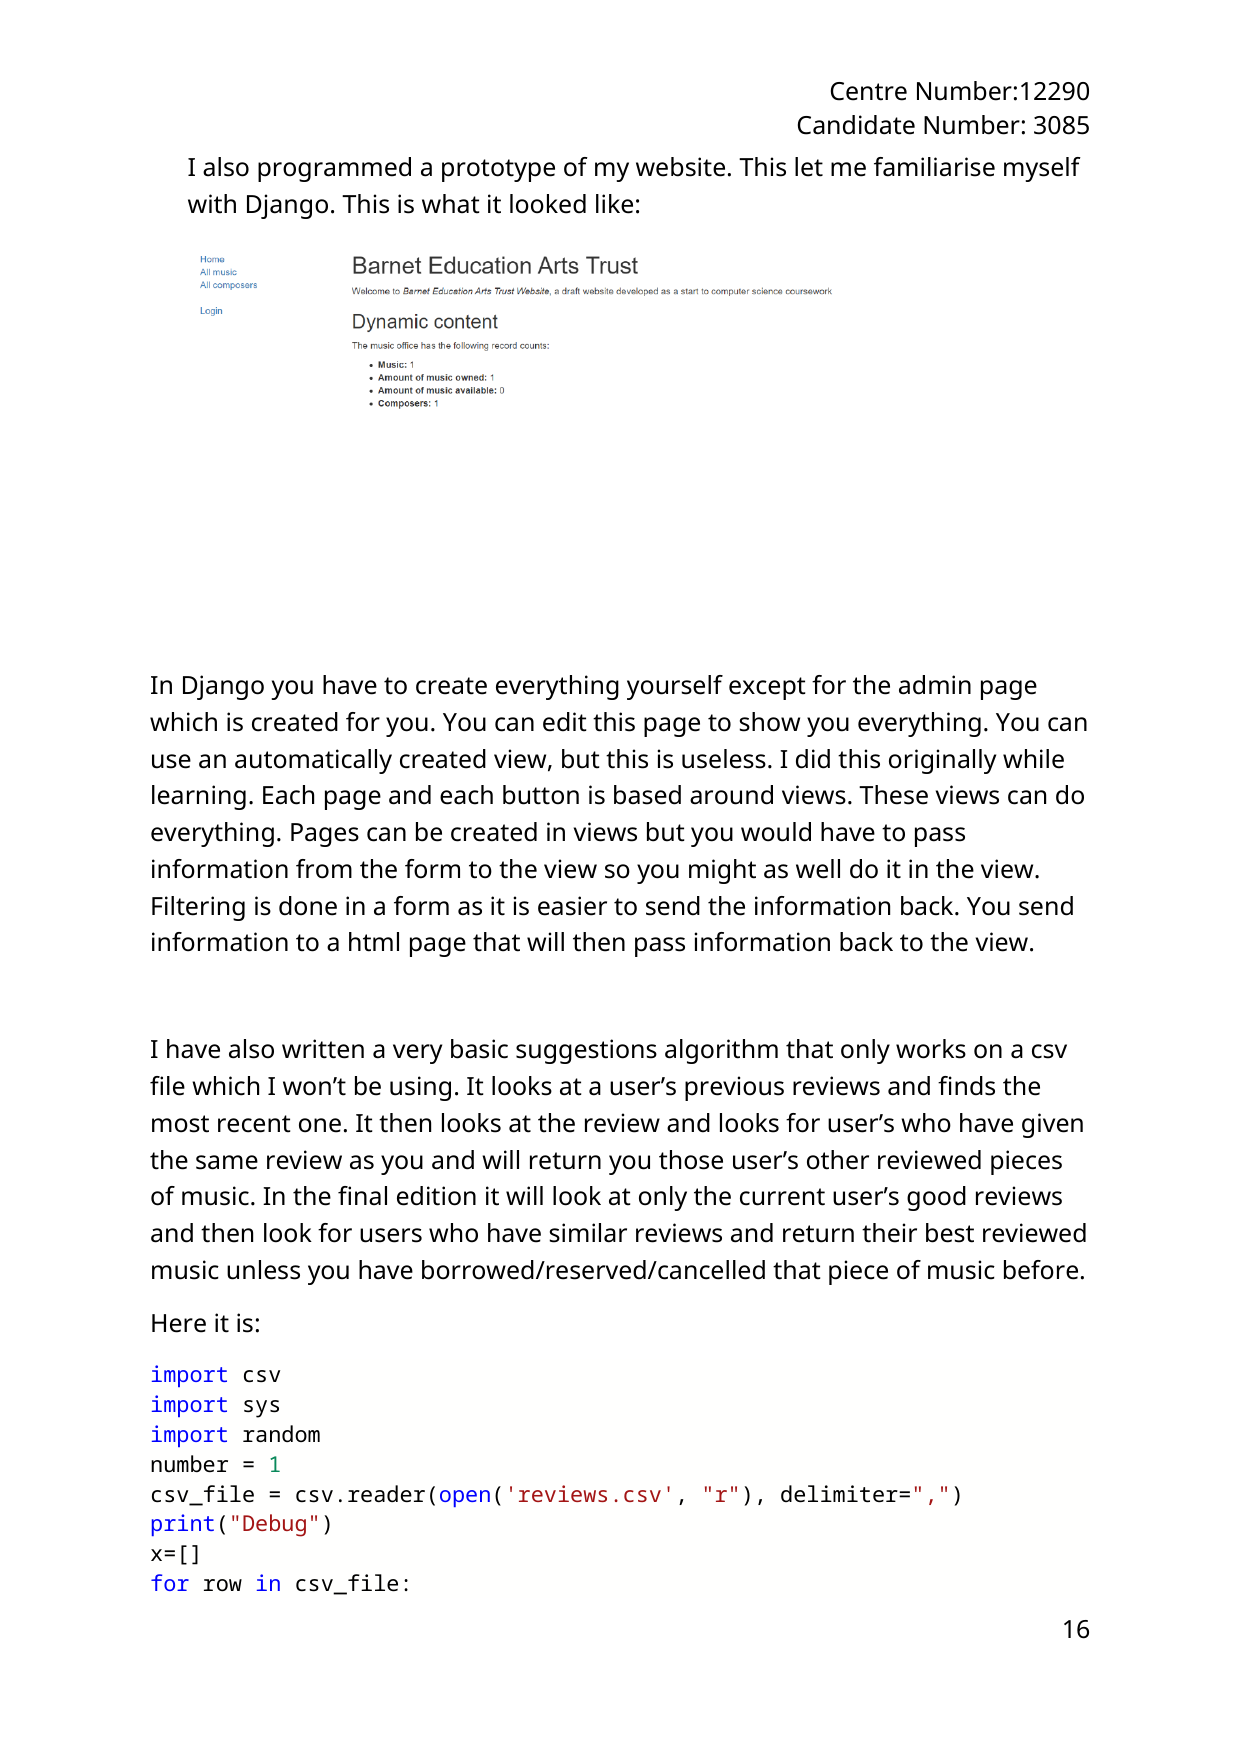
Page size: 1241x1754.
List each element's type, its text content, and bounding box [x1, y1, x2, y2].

text In Django you have to create everything yourself except for the admin page which is created for you. You can edit this page to show you everything. You can use an automatically created view, but this is useless. I did this originally while learning. Each page and each button is based around views. These views can do everything. Pages can be created in views but you would have to pass information from the form to the view so you might as well do it in the view. Filtering is done in a form as it is easier to send the information back. You send information to a html page that will then pass information back to the view. [150, 668, 1090, 959]
text I have also written a very basic suggestions algorithm that only works on a csv file which I won’t be using. It looks at a user’s previous reviews and finds the most recent one. It then looks at the review and looks for user’s who have given the same review as you and will return you those user’s other reviewed pieces of music. In the final edition it will look at only the current user’s good reviews and then look for users who have similar reviews and return their best reviewed music unless you have borrowed/reserved/cancelled that piece of music before. [150, 1032, 1090, 1287]
text import sys [150, 1389, 1090, 1419]
picture [190, 241, 861, 511]
text print("Debug") [150, 1508, 1090, 1538]
text csv_file = csv.reader(open('reviews.csv', "r"), delimiter=",") [150, 1479, 1090, 1508]
text import random [150, 1419, 1090, 1449]
text Here it is: [150, 1306, 1090, 1340]
text for row in csv_file: [150, 1568, 1090, 1598]
text import csv [150, 1359, 1090, 1389]
text I also programmed a prototype of my website. This let me familiarise myself with Django. This is what it looked like: [187, 150, 1090, 221]
text number = 1 [150, 1449, 1090, 1479]
text x=[] [150, 1538, 1090, 1568]
